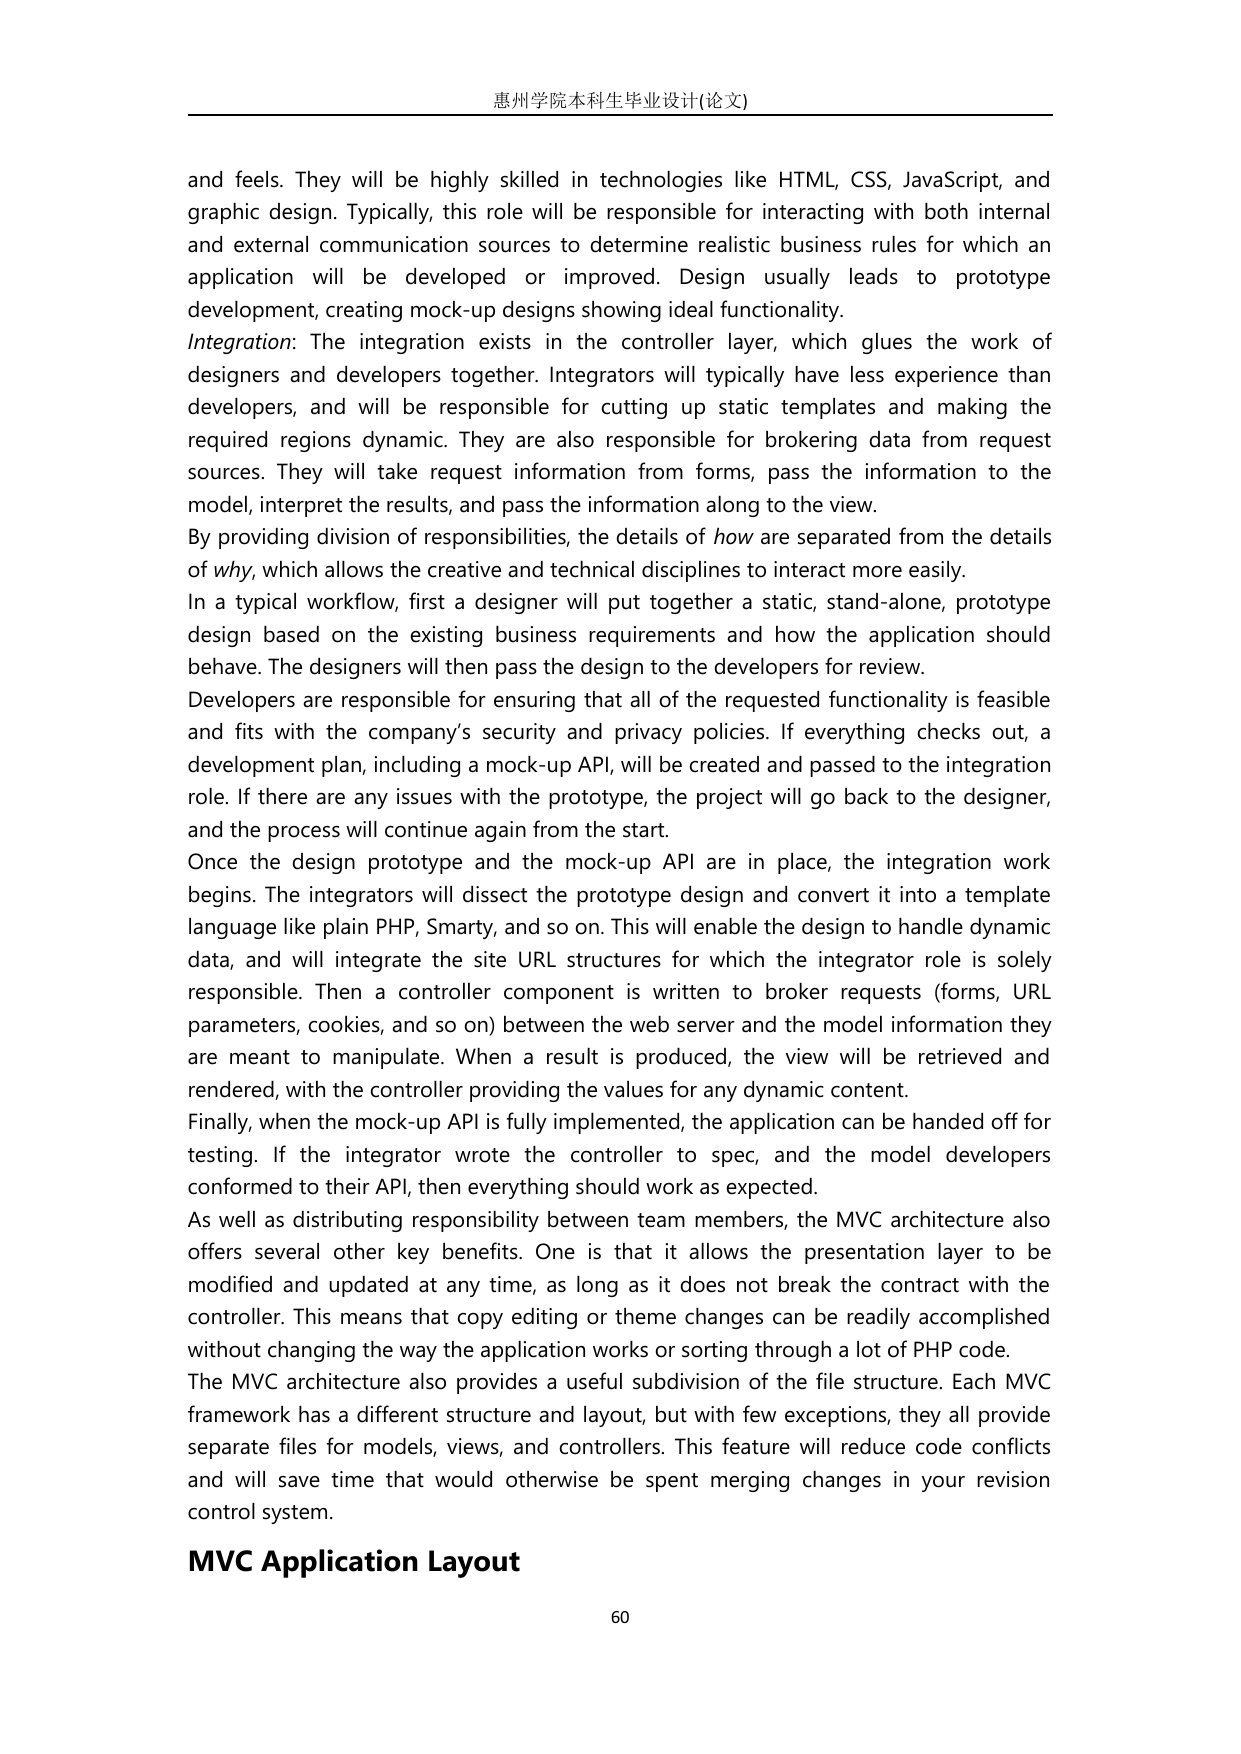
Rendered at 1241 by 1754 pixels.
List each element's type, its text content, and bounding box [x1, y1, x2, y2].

text In a typical workflow, first a designer will put together a static, stand-alone, prototype design based on the existing business requirements and how the application should behave. The designers will then pass the design to the developers for review. [187, 584, 1053, 682]
text MVC Application Layout [187, 1527, 1053, 1592]
text Once the design prototype and the mock-up API are in place, the integration work begins. The integrators will dissect the prototype design and convert it into a template language like plain PHP, Smarty, and so on. This will enable the design to handle dynamic data, and will integrate the site URL structures for which the integrator role is solely responsible. Then a controller component is written to broker requests (forms, URL parameters, cookies, and so on) between the web server and the model information they are meant to manipulate. When a result is produced, the view will be retrieved and rendered, with the controller providing the values for any dynamic content. [187, 844, 1053, 1104]
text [187, 162, 1053, 324]
text The MVC architecture also provides a useful subdivision of the file structure. Each MVC framework has a different structure and layout, but with few exceptions, they all provide separate files for models, views, and controllers. This feature will reduce code conflicts and will save time that would otherwise be spent merging changes in your revision control system. [187, 1364, 1053, 1527]
text Integration: The integration exists in the controller layer, which glues the work of designers and developers together. Integrators will typically have less experience than developers, and will be responsible for cutting up static templates and making the required regions dynamic. They are also responsible for brokering data from request sources. They will take request information from forms, pass the information to the model, interpret the results, and pass the information along to the view. [187, 324, 1053, 519]
text As well as distributing responsibility between team members, the MVC architecture also offers several other key benefits. One is that it allows the presentation layer to be modified and updated at any time, as long as it does not break the contract with the controller. This means that copy editing or theme changes can be readily accomplished without changing the way the application works or sorting through a lot of PHP code. [187, 1202, 1053, 1364]
text Developers are responsible for ensuring that all of the requested functionality is feasible and fits with the company’s security and privacy policies. If everything checks out, a development plan, including a mock-up API, will be created and passed to the integration role. If there are any issues with the prototype, the project will go back to the designer, and the process will continue again from the start. [187, 682, 1053, 844]
text Finally, when the mock-up API is fully implemented, the application can be handed off for testing. If the integrator wrote the controller to spec, and the model developers conformed to their API, then everything should work as expected. [187, 1104, 1053, 1202]
text By providing division of responsibilities, the details of how are separated from the details of why, which allows the creative and technical disciplines to interact more easily. [187, 519, 1053, 584]
